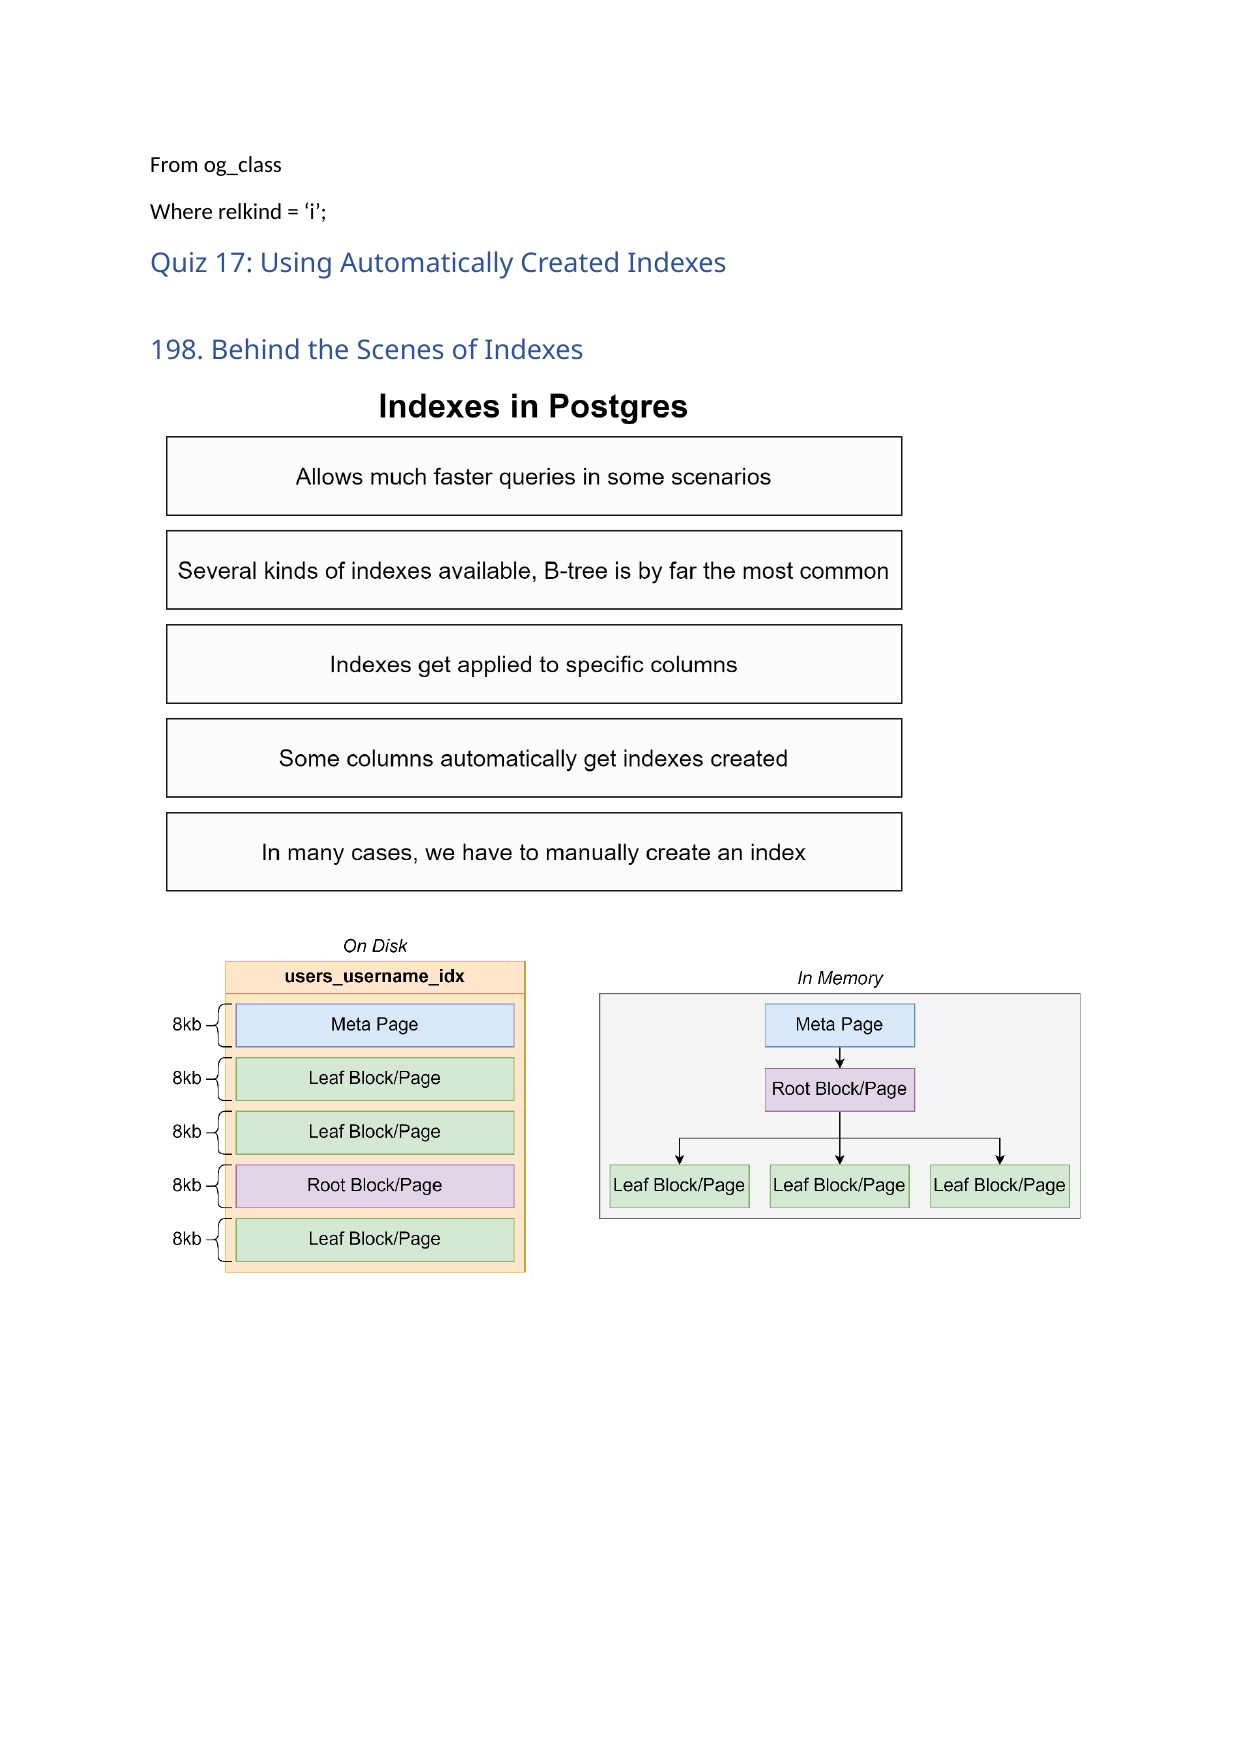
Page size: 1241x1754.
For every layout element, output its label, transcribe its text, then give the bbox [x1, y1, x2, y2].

text From og_class [150, 150, 1090, 178]
picture [150, 370, 918, 907]
text Where relkind = ‘i’; [150, 197, 1090, 225]
picture [150, 925, 1091, 1283]
subtitle Quiz 17: Using Automatically Created Indexes [150, 244, 1090, 281]
subtitle 198. Behind the Scenes of Indexes [150, 330, 1090, 367]
